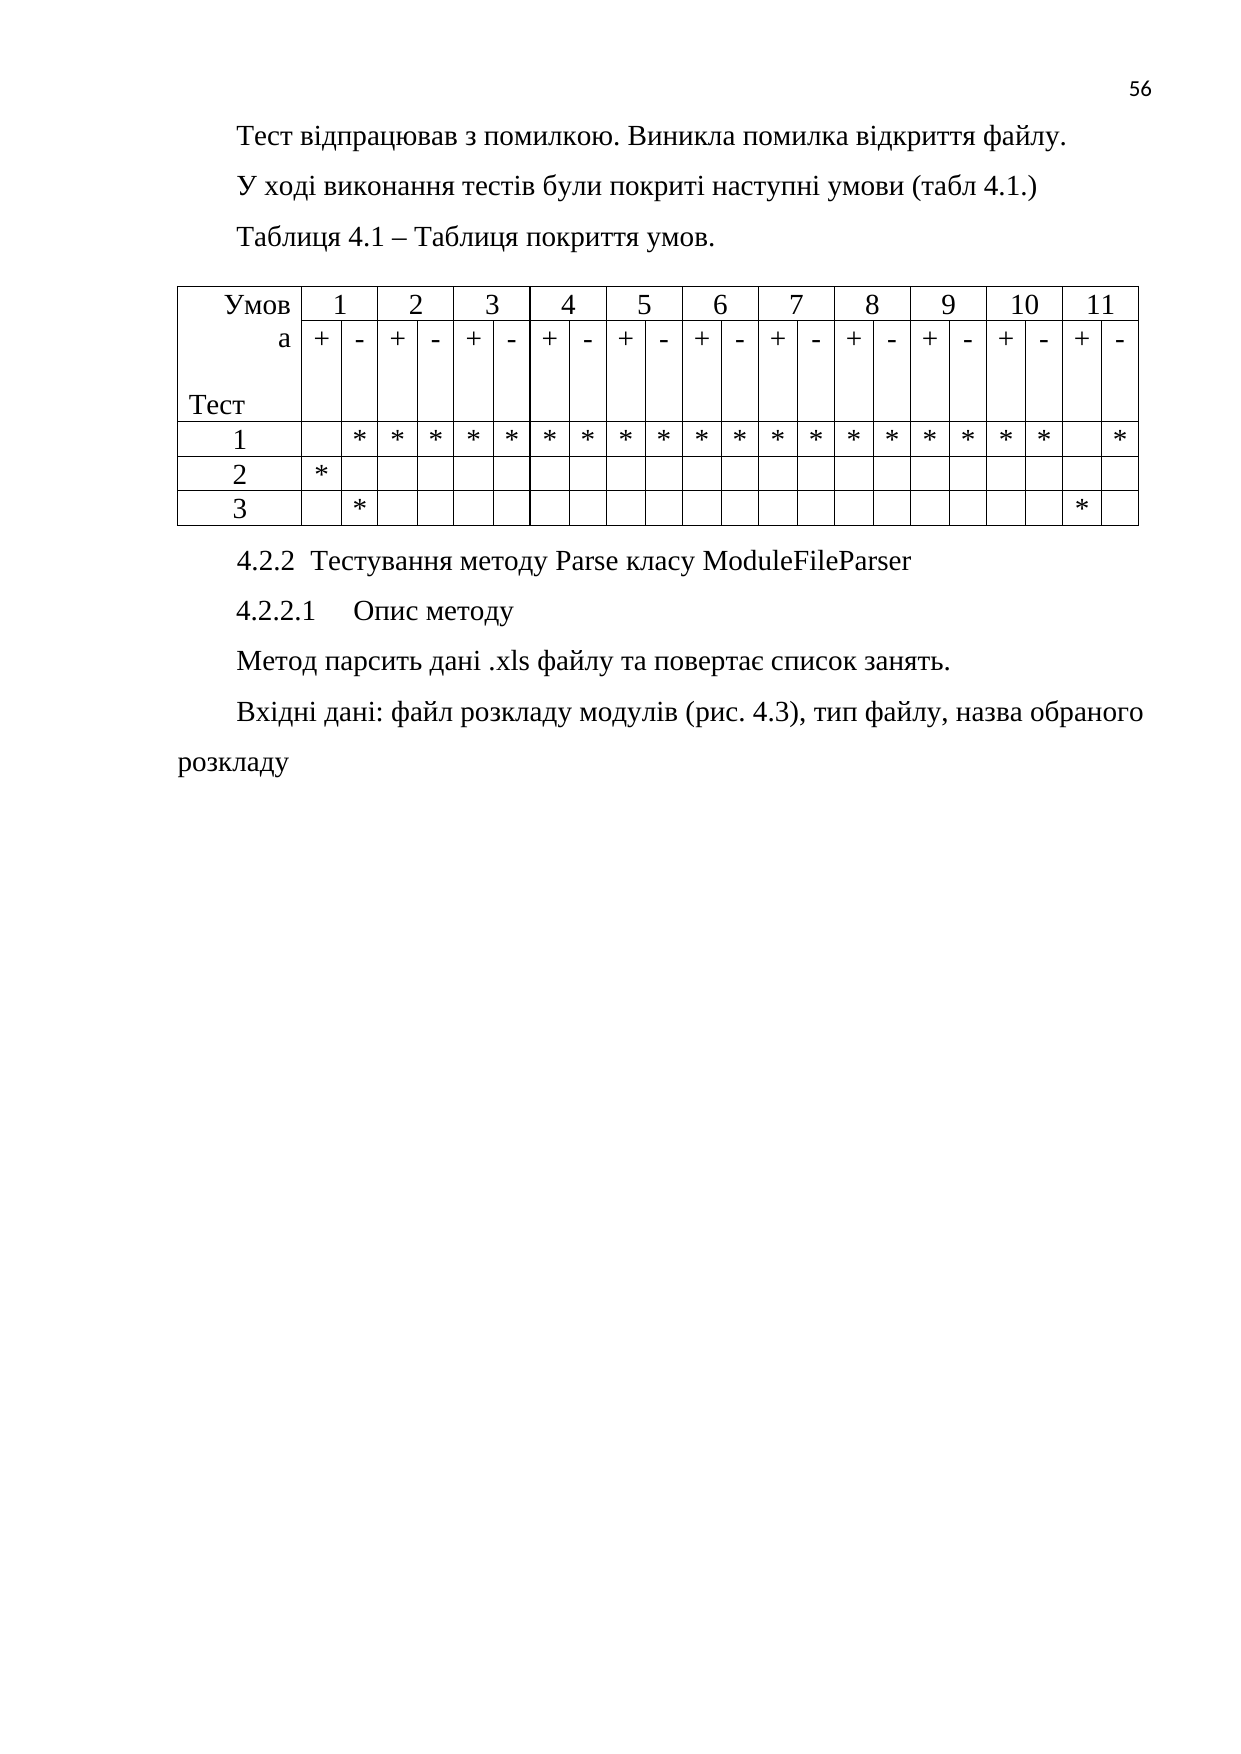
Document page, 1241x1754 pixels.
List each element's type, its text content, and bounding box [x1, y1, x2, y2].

table_cell [1063, 422, 1101, 456]
table_cell [454, 457, 493, 490]
table_cell - [570, 321, 606, 421]
table_cell * [302, 457, 341, 490]
table_cell * [378, 422, 417, 456]
list Тест відпрацював з помилкою. Виникла помилка відкриття файлу. [177, 118, 1152, 152]
table_cell - [1026, 321, 1062, 421]
table_cell [570, 457, 606, 490]
table_cell + [759, 321, 797, 421]
table_cell + [531, 321, 569, 421]
table_cell [302, 491, 341, 525]
table_cell [1026, 491, 1062, 525]
table_cell [1102, 491, 1138, 525]
table_cell * [418, 422, 453, 456]
table_cell * [1063, 491, 1101, 525]
table_cell [874, 457, 910, 490]
table_cell [987, 457, 1025, 490]
table_cell [987, 491, 1025, 525]
table_cell + [454, 321, 493, 421]
table_cell - [722, 321, 758, 421]
table_cell [607, 457, 645, 490]
table_cell [798, 457, 834, 490]
table_cell [798, 491, 834, 525]
table_cell - [1102, 321, 1138, 421]
table_cell [531, 457, 569, 490]
table_cell [378, 491, 417, 525]
list Вхідні дані: файл розкладу модулів (рис. 4.3), тип файлу, назва обраного розкладу [177, 694, 1152, 778]
table_cell - [874, 321, 910, 421]
table_header 8 [835, 287, 910, 320]
table_header 4 [531, 287, 606, 320]
table_cell * [531, 422, 569, 456]
table_cell * [454, 422, 493, 456]
table_cell + [987, 321, 1025, 421]
table_cell - [798, 321, 834, 421]
table_cell - [342, 321, 377, 421]
table_header 5 [607, 287, 682, 320]
table_cell - [646, 321, 682, 421]
table_cell - [418, 321, 453, 421]
table_cell * [342, 491, 377, 525]
table_cell [378, 457, 417, 490]
table_header 3 [454, 287, 529, 320]
table_header 2 [378, 287, 453, 320]
table_cell 2 [178, 457, 301, 490]
table_cell * [342, 422, 377, 456]
table_cell [874, 491, 910, 525]
table_cell [950, 491, 986, 525]
table_cell * [607, 422, 645, 456]
table_cell * [646, 422, 682, 456]
table_cell * [911, 422, 949, 456]
table_cell [454, 491, 493, 525]
table_header Умова Тест [178, 287, 301, 421]
table_cell [302, 422, 341, 456]
list Таблиця 4.1 – Таблиця покриття умов. [236, 219, 1152, 252]
table_cell [646, 491, 682, 525]
table_cell * [987, 422, 1025, 456]
list Тестування методу Parse класу ModuleFileParser [266, 543, 1152, 576]
table_cell [722, 491, 758, 525]
table_cell * [835, 422, 873, 456]
table_cell 1 [178, 422, 301, 456]
table_cell [646, 457, 682, 490]
table_cell [418, 491, 453, 525]
table_header 7 [759, 287, 834, 320]
table_cell [683, 457, 721, 490]
table_cell + [378, 321, 417, 421]
table_cell [607, 491, 645, 525]
table_cell [911, 457, 949, 490]
text Метод парсить дані .xls файлу та повертає список занять. [177, 643, 1152, 677]
table_cell + [302, 321, 341, 421]
table_cell * [683, 422, 721, 456]
table_cell [835, 491, 873, 525]
table_cell [835, 457, 873, 490]
table_cell [950, 457, 986, 490]
table_cell [494, 491, 529, 525]
table_cell [531, 491, 569, 525]
table_cell [570, 491, 606, 525]
table_header 9 [911, 287, 986, 320]
table_cell [1026, 457, 1062, 490]
table_header 1 [302, 287, 377, 320]
table_cell + [607, 321, 645, 421]
table_cell * [798, 422, 834, 456]
table_header 6 [683, 287, 758, 320]
table_cell * [722, 422, 758, 456]
list Опис методу [316, 593, 1152, 627]
table_cell [342, 457, 377, 490]
table_cell [494, 457, 529, 490]
table_cell [418, 457, 453, 490]
table_cell * [759, 422, 797, 456]
table_cell [759, 491, 797, 525]
table_cell * [570, 422, 606, 456]
table_cell [683, 491, 721, 525]
table_header 10 [987, 287, 1062, 320]
table_cell [722, 457, 758, 490]
table_cell * [1026, 422, 1062, 456]
table_cell + [911, 321, 949, 421]
table_cell [911, 491, 949, 525]
table_cell + [835, 321, 873, 421]
list У ході виконання тестів були покриті наступні умови (табл 4.1.) [177, 168, 1152, 202]
table_cell 3 [178, 491, 301, 525]
table_cell [759, 457, 797, 490]
table_header 11 [1063, 287, 1138, 320]
table_cell - [494, 321, 529, 421]
table_cell + [683, 321, 721, 421]
table_cell [1102, 457, 1138, 490]
table_cell [1063, 457, 1101, 490]
table_cell * [874, 422, 910, 456]
table_cell + [1063, 321, 1101, 421]
table_cell * [950, 422, 986, 456]
table_cell * [494, 422, 529, 456]
table_cell - [950, 321, 986, 421]
table_cell * [1102, 422, 1138, 456]
